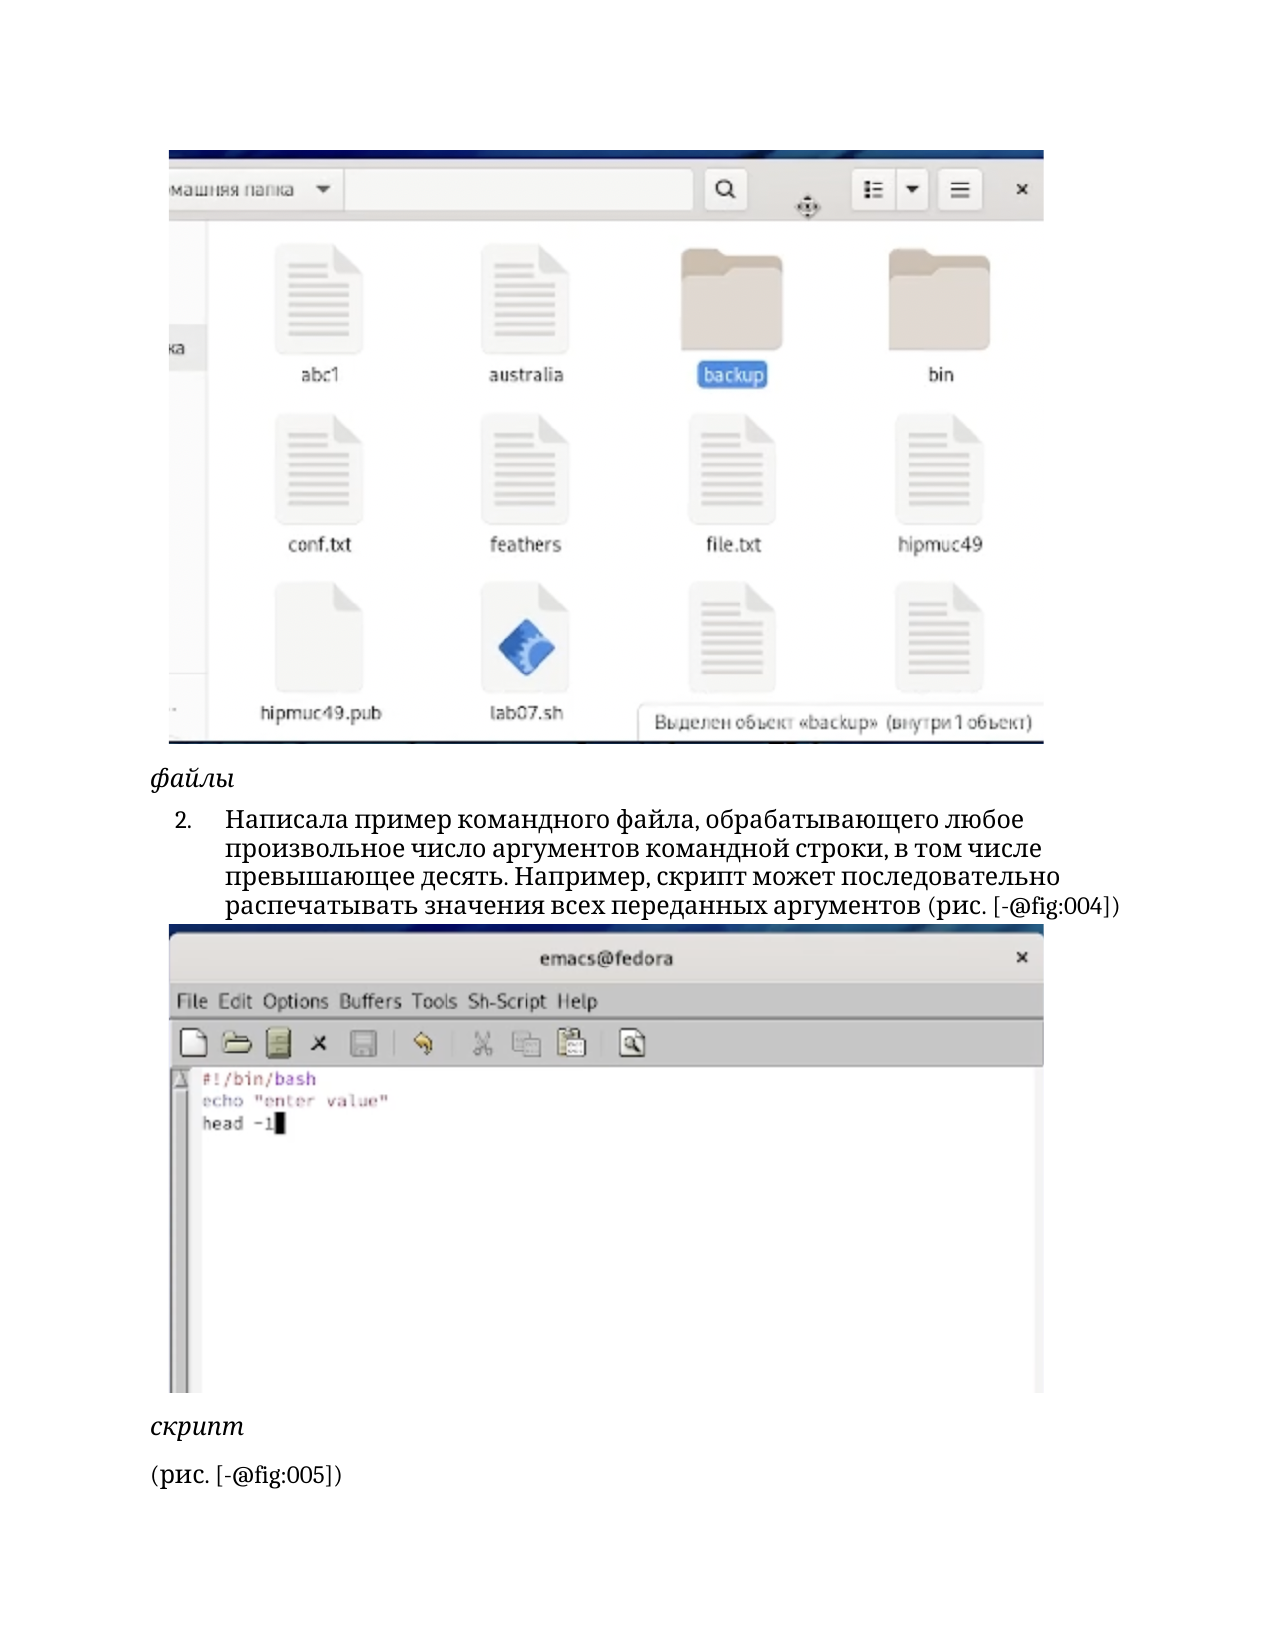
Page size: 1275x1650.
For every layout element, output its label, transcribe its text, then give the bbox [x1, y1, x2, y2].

text скрипт [150, 1413, 1125, 1442]
text файлы [150, 764, 1125, 793]
text (рис. [-@fig:005]) [150, 1461, 1125, 1489]
picture [168, 150, 1044, 744]
list Написала пример командного файла, обрабатывающего любое произвольное число аргументов командной строки, в том числе превышающее десять. Например, скрипт может последовательно распечатывать значения всех переданных аргументов (рис. [-@fig:004]) [175, 806, 1125, 921]
picture [168, 924, 1044, 1393]
